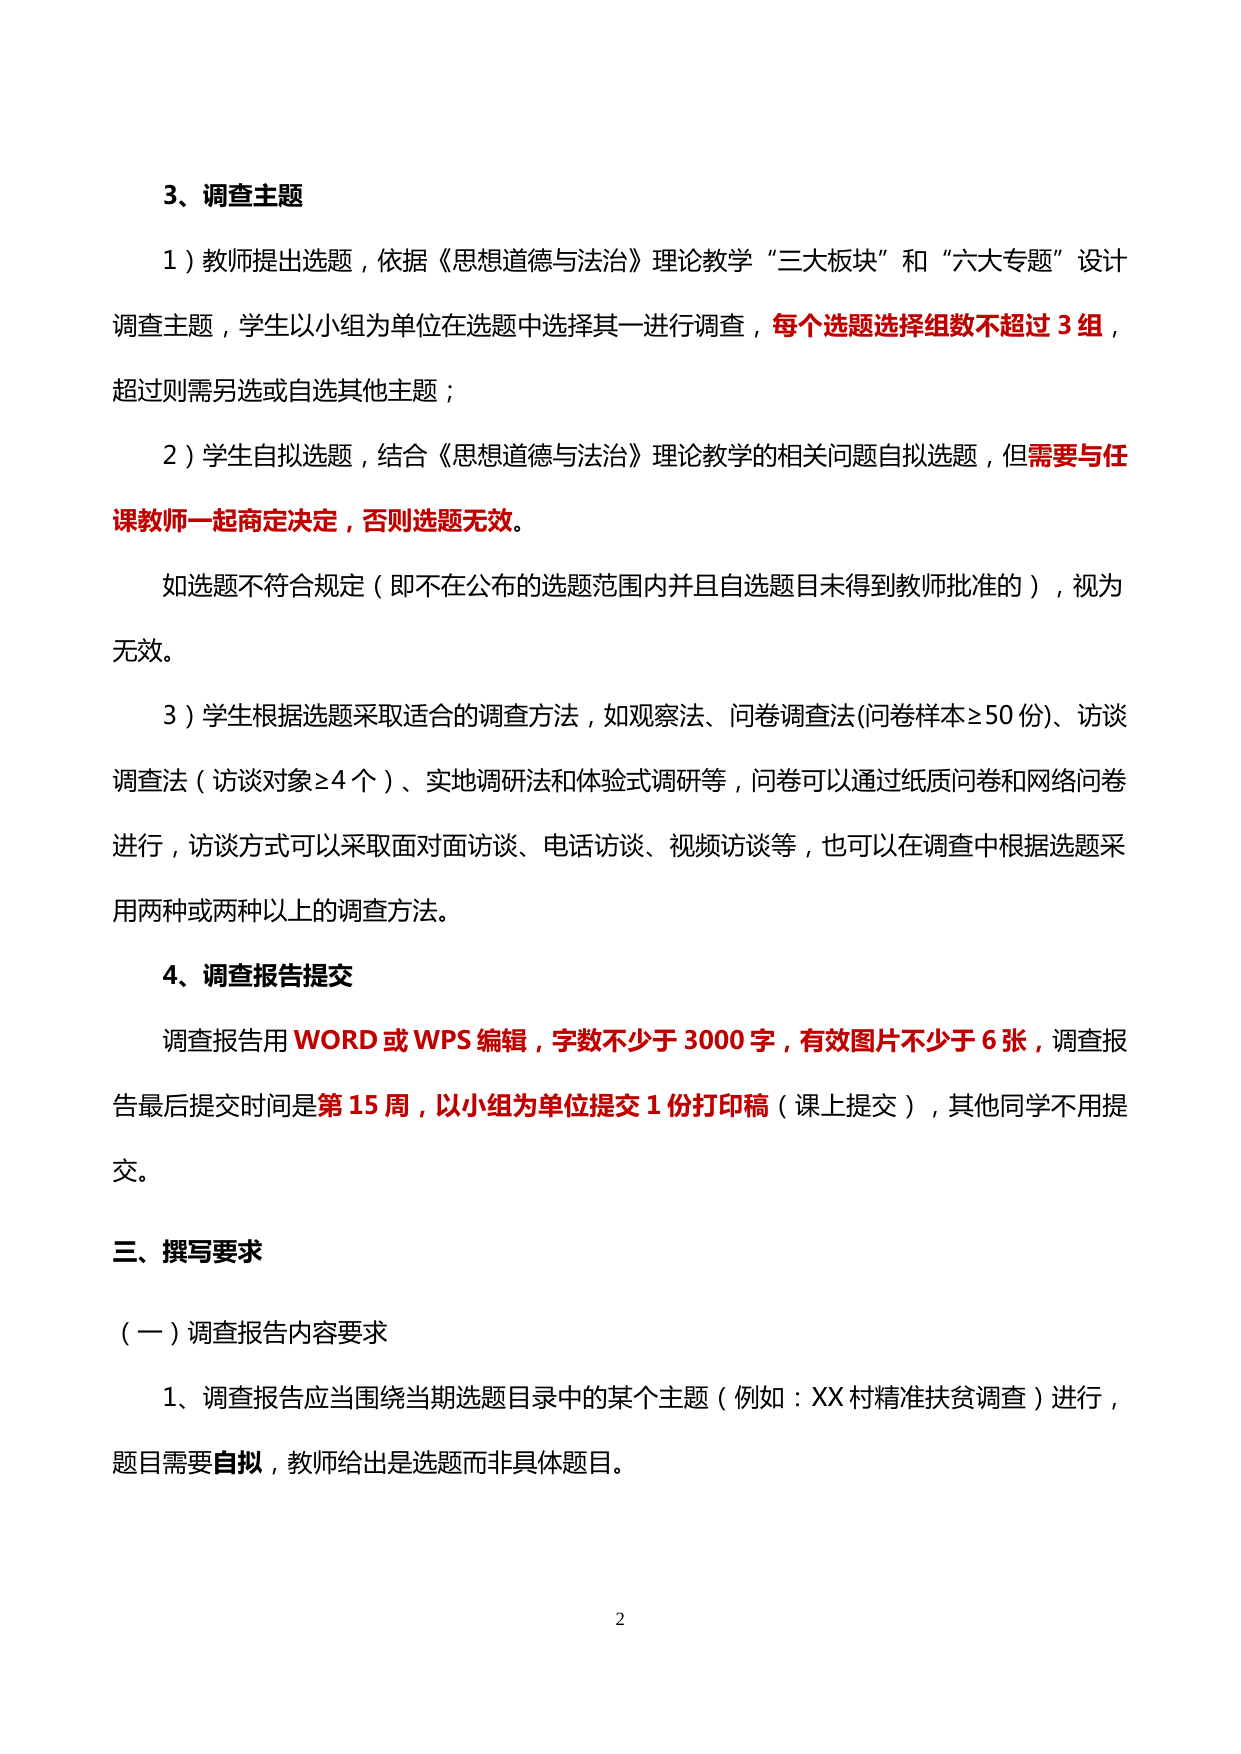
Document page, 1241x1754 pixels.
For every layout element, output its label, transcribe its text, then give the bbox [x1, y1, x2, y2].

text 调查报告用WORD或WPS编辑，字数不少于3000字，有效图片不少于6张，调查报告最后提交时间是第15周，以小组为单位提交1份打印稿（课上提交），其他同学不用提交。 [112, 1007, 1128, 1202]
text 4、调查报告提交 [112, 942, 1128, 1007]
text 1、调查报告应当围绕当期选题目录中的某个主题（例如：XX村精准扶贫调查）进行，题目需要自拟，教师给出是选题而非具体题目。 [112, 1364, 1128, 1494]
text 1）教师提出选题，依据《思想道德与法治》理论教学“三大板块”和“六大专题”设计调查主题，学生以小组为单位在选题中选择其一进行调查，每个选题选择组数不超过3组，超过则需另选或自选其他主题； [112, 227, 1128, 422]
text 三、撰写要求 [112, 1218, 1128, 1283]
text （一）调查报告内容要求 [112, 1299, 1128, 1364]
text 3、调查主题 [112, 162, 1128, 227]
text 如选题不符合规定（即不在公布的选题范围内并且自选题目未得到教师批准的），视为无效。 [112, 552, 1128, 682]
text 3）学生根据选题采取适合的调查方法，如观察法、问卷调查法(问卷样本≥50份)、访谈调查法（访谈对象≥4个）、实地调研法和体验式调研等，问卷可以通过纸质问卷和网络问卷进行，访谈方式可以采取面对面访谈、电话访谈、视频访谈等，也可以在调查中根据选题采用两种或两种以上的调查方法。 [112, 682, 1128, 942]
text 2）学生自拟选题，结合《思想道德与法治》理论教学的相关问题自拟选题，但需要与任课教师一起商定决定，否则选题无效。 [112, 422, 1128, 552]
